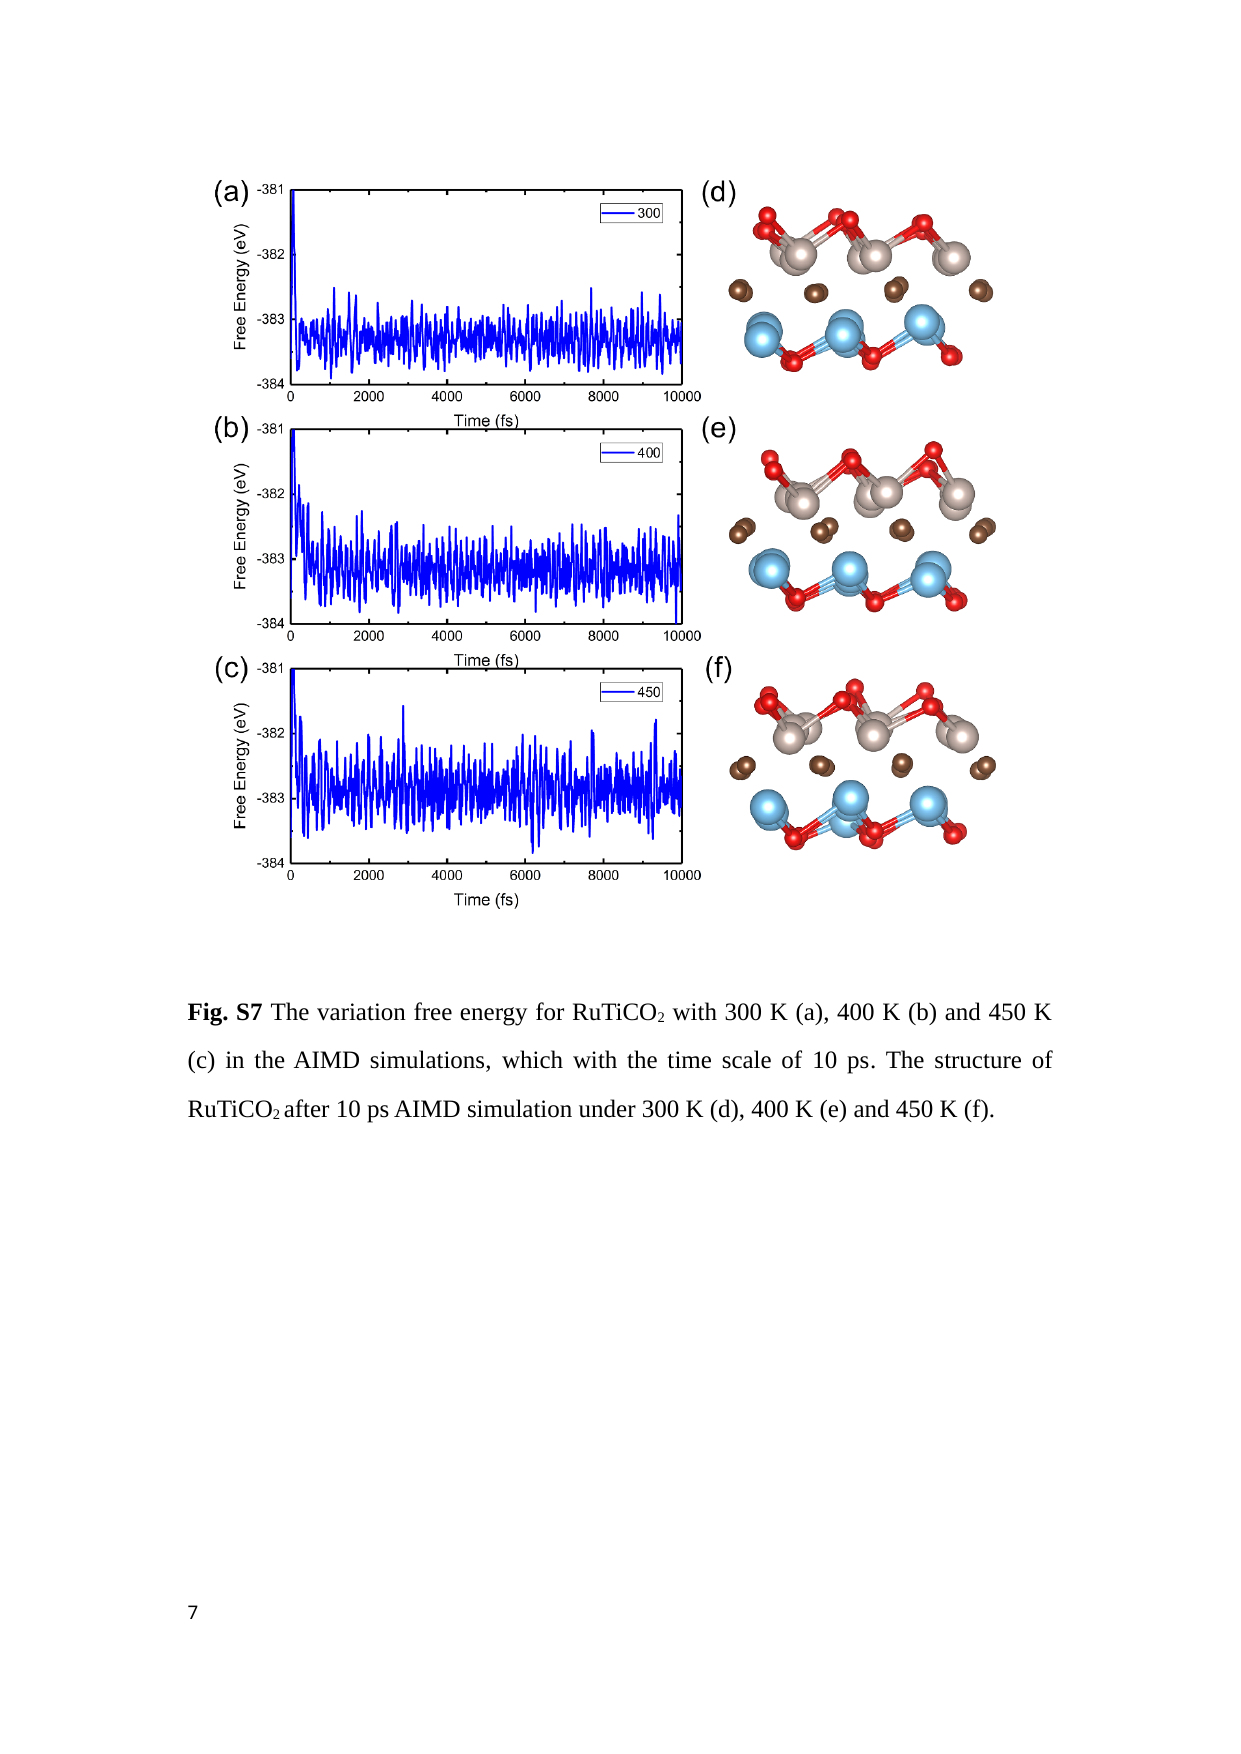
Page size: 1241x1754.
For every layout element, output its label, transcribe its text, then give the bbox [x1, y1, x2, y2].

picture [206, 159, 1034, 931]
text Fig. S7 The variation free energy for RuTiCO2 with 300 K (a), 400 K (b) and 450 K (c) in the AIMD simulations, which with the time scale of 10 ps. The structure of RuTiCO2 after 10 ps AIMD simulation under 300 K (d), 400 K (e) and 450 K (f). [187, 995, 1053, 1125]
